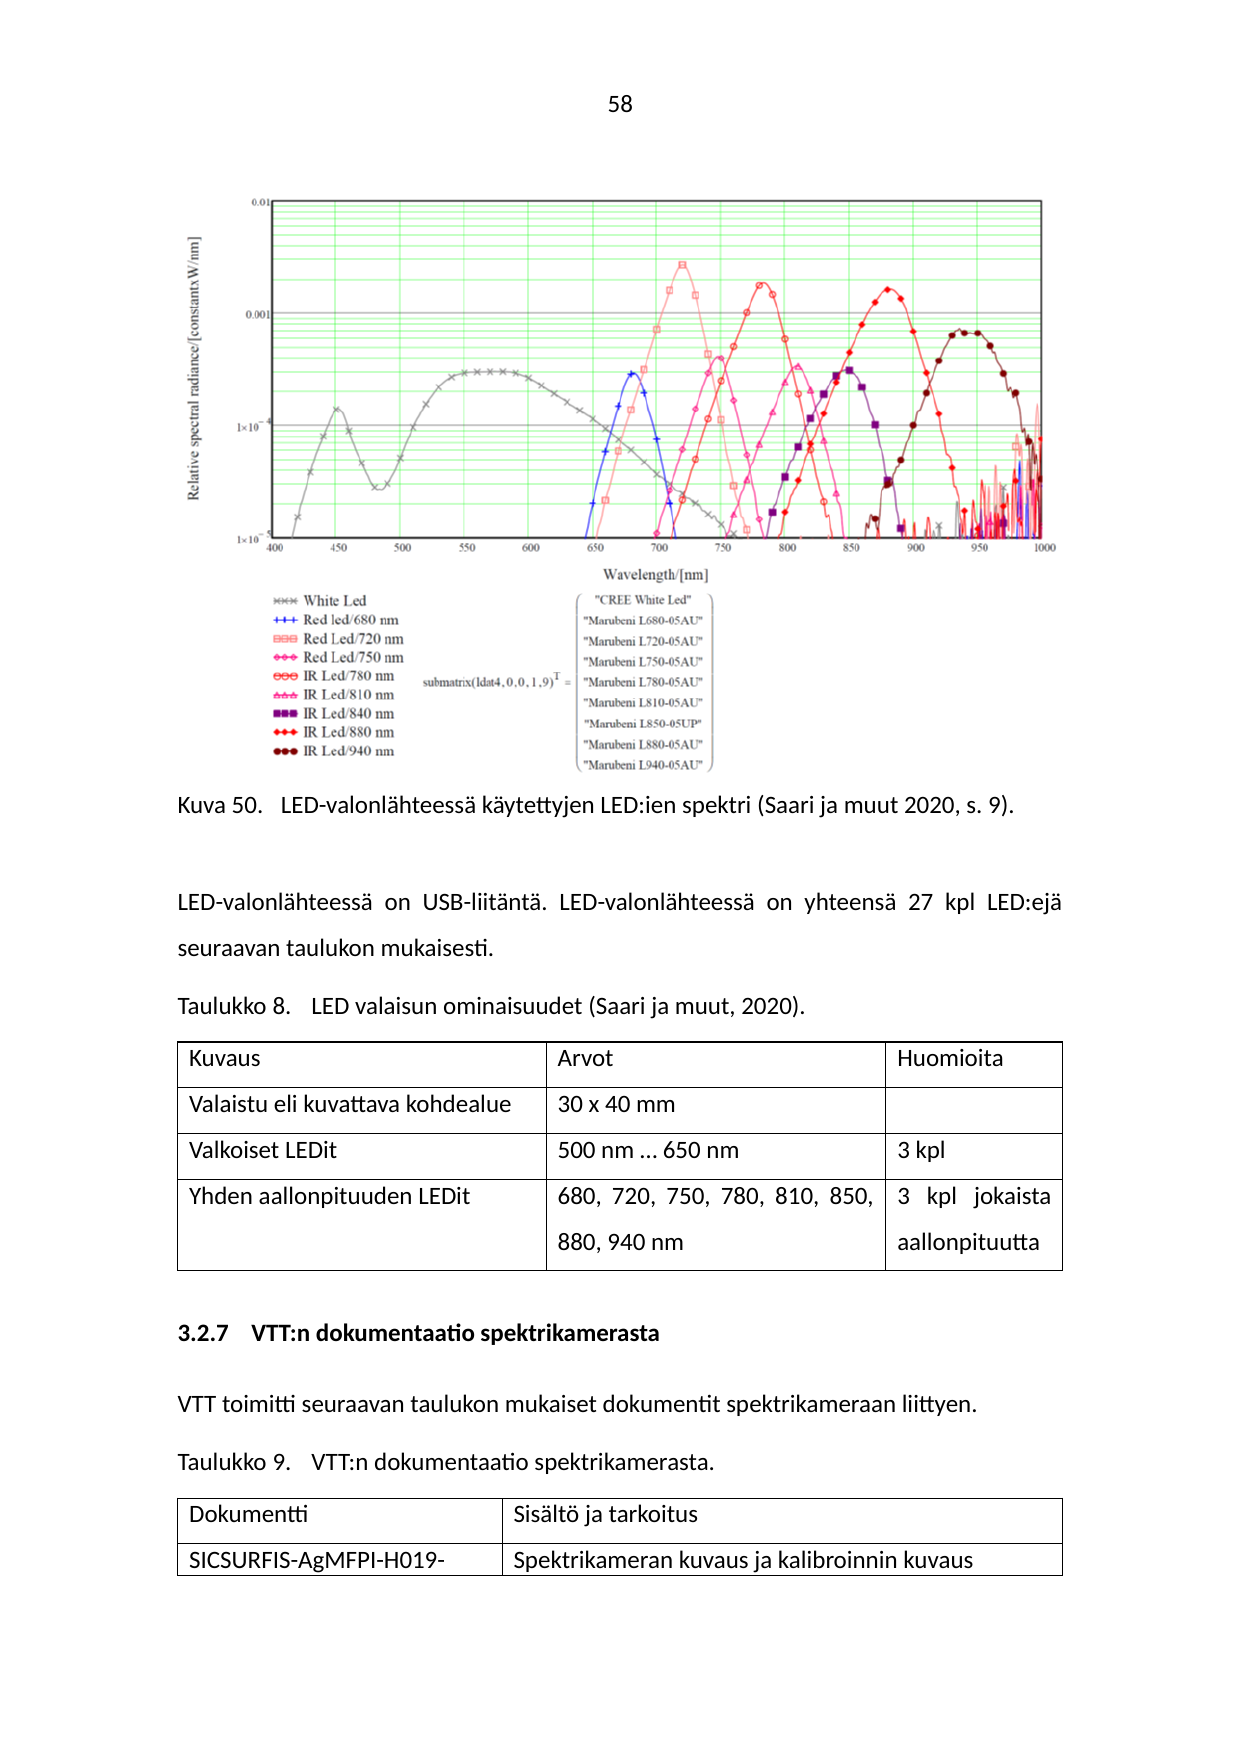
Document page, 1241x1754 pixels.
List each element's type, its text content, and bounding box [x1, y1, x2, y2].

subtitle VTT:n dokumentaatio spektrikamerasta [177, 1317, 1063, 1348]
table_cell 3 kpl jokaista aallonpituutta [886, 1180, 1062, 1270]
table_header Arvot [547, 1043, 885, 1087]
table_header Dokumentti [178, 1499, 502, 1543]
text Taulukko 9. VTT:n dokumentaatio spektrikamerasta. [177, 1446, 1063, 1477]
table_header Sisältö ja tarkoitus [503, 1499, 1062, 1543]
text Kuva 50. LED-valonlähteessä käytettyjen LED:ien spektri (Saari ja muut 2020, s. 9). [177, 789, 1063, 819]
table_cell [178, 1544, 502, 1575]
table_cell [886, 1088, 1062, 1133]
table_cell Yhden aallonpituuden LEDit [178, 1180, 546, 1270]
table_cell Valaistu eli kuvattava kohdealue [178, 1088, 546, 1133]
text LED-valonlähteessä on USB-liitäntä. LED-valonlähteessä on yhteensä 27 kpl LED:ejä seuraavan taulukon mukaisesti. [177, 886, 1063, 962]
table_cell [503, 1544, 1062, 1575]
table_cell Valkoiset LEDit [178, 1134, 546, 1179]
text Taulukko 8. LED valaisun ominaisuudet (Saari ja muut, 2020). [177, 990, 1063, 1021]
text VTT toimitti seuraavan taulukon mukaiset dokumentit spektrikameraan liittyen. [177, 1388, 1063, 1418]
table_header Kuvaus [178, 1043, 546, 1087]
picture [177, 177, 1063, 777]
table_cell 680, 720, 750, 780, 810, 850, 880, 940 nm [547, 1180, 885, 1270]
table_cell 3 kpl [886, 1134, 1062, 1179]
table_cell 30 x 40 mm [547, 1088, 885, 1133]
table_header Huomioita [886, 1043, 1062, 1087]
table_cell 500 nm … 650 nm [547, 1134, 885, 1179]
